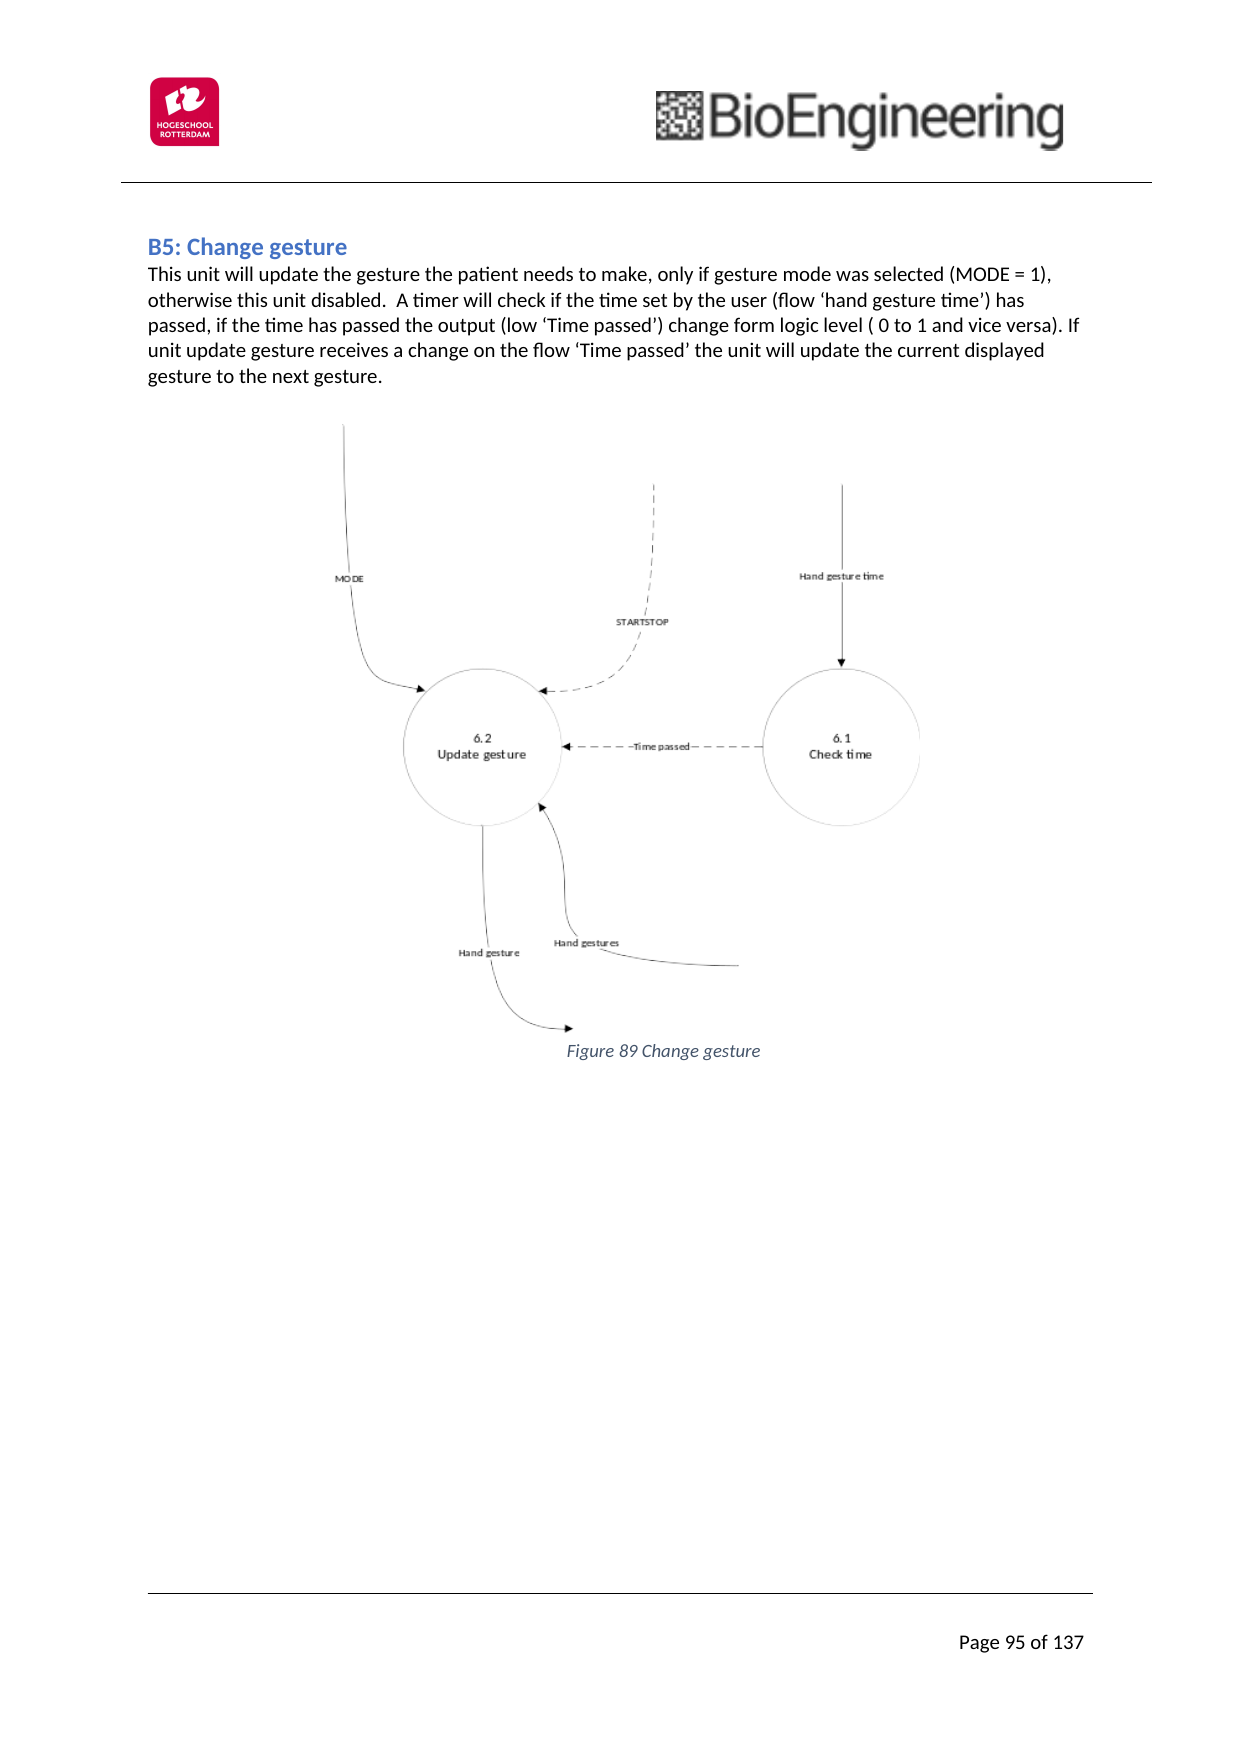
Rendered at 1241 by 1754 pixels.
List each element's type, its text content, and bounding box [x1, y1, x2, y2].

text This unit will update the gesture the patient needs to make, only if gesture mode was selected (MODE = 1), otherwise this unit disabled. A timer will check if the time set by the user (flow ‘hand gesture time’) has passed, if the time has passed the output (low ‘Time passed’) change form logic level ( 0 to 1 and vice versa). If unit update gesture receives a change on the flow ‘Time passed’ the unit will update the current displayed gesture to the next gesture. [148, 261, 1093, 388]
picture [656, 91, 1064, 151]
subtitle B5: Change gesture [148, 231, 1093, 261]
text Figure 89 Change gesture [236, 1039, 1093, 1062]
picture [147, 73, 222, 151]
